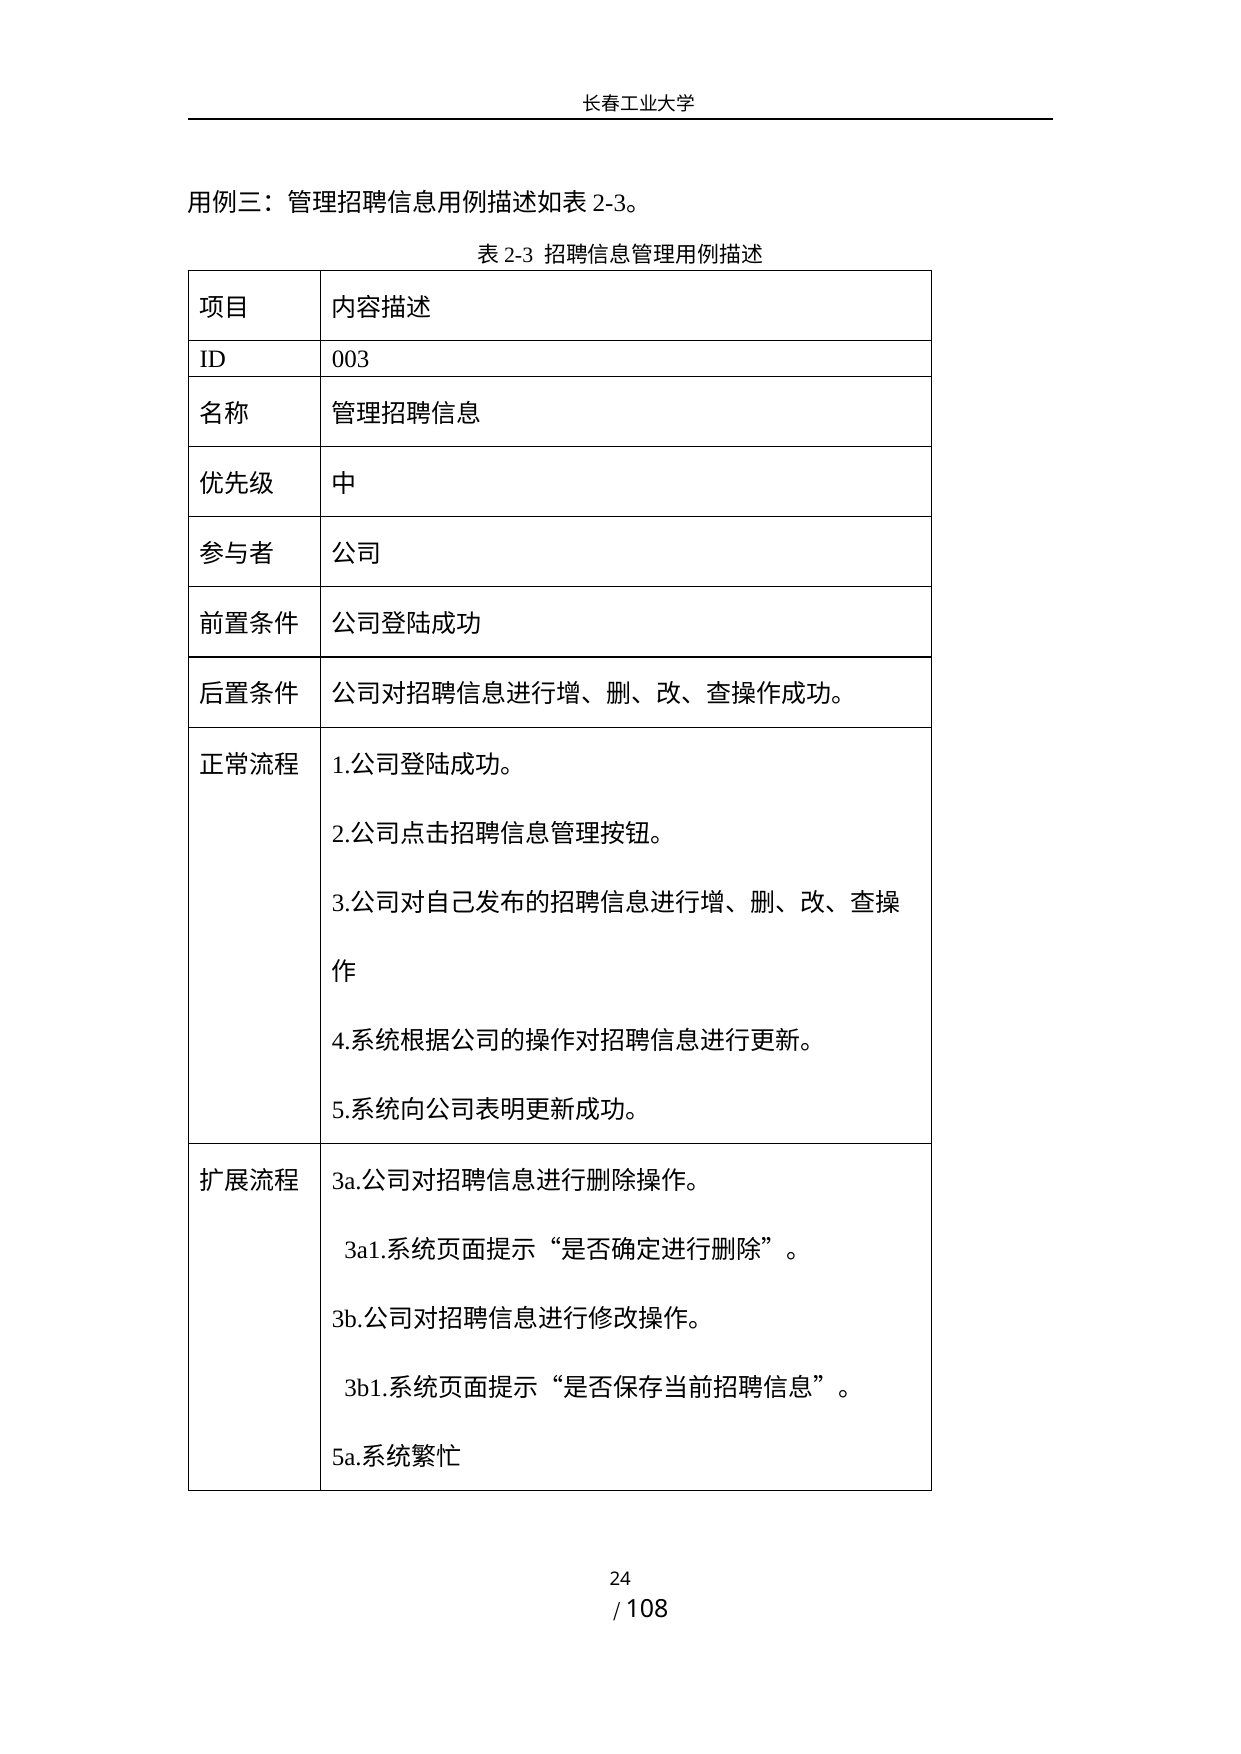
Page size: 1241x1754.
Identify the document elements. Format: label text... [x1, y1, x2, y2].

table_cell 管理招聘信息 [321, 377, 931, 446]
table_cell 扩展流程 [189, 1144, 320, 1489]
table_header 项目 [189, 271, 320, 340]
table_cell 中 [321, 447, 931, 516]
table_cell 公司登陆成功 [321, 587, 931, 656]
table_cell 参与者 [189, 517, 320, 586]
table_cell 正常流程 [189, 728, 320, 1143]
table_cell 1.公司登陆成功。 2.公司点击招聘信息管理按钮。 3.公司对自己发布的招聘信息进行增、删、改、查操作 4.系统根据公司的操作对招聘信息进行更新。 5.系统向公司表明更新成功。 [321, 728, 931, 1143]
table_cell 3a.公司对招聘信息进行删除操作。 3a1.系统页面提示“是否确定进行删除”。 3b.公司对招聘信息进行修改操作。 3b1.系统页面提示“是否保存当前招聘信息”。 5a.系统繁忙 5b1.系统页面提示“系统繁忙，请稍后再试” [321, 1144, 931, 1489]
table_cell 后置条件 [189, 658, 320, 727]
table_cell 003 [321, 341, 931, 376]
table_header 内容描述 [321, 271, 931, 340]
table_cell 公司对招聘信息进行增、删、改、查操作成功。 [321, 658, 931, 727]
table_cell 前置条件 [189, 587, 320, 656]
table_cell 优先级 [189, 447, 320, 516]
text 用例三：管理招聘信息用例描述如表2-3。 [187, 166, 1053, 235]
table_cell 公司 [321, 517, 931, 586]
table_cell ID [189, 341, 320, 376]
text 表2-3 招聘信息管理用例描述 [187, 235, 1053, 270]
table_cell 名称 [189, 377, 320, 446]
